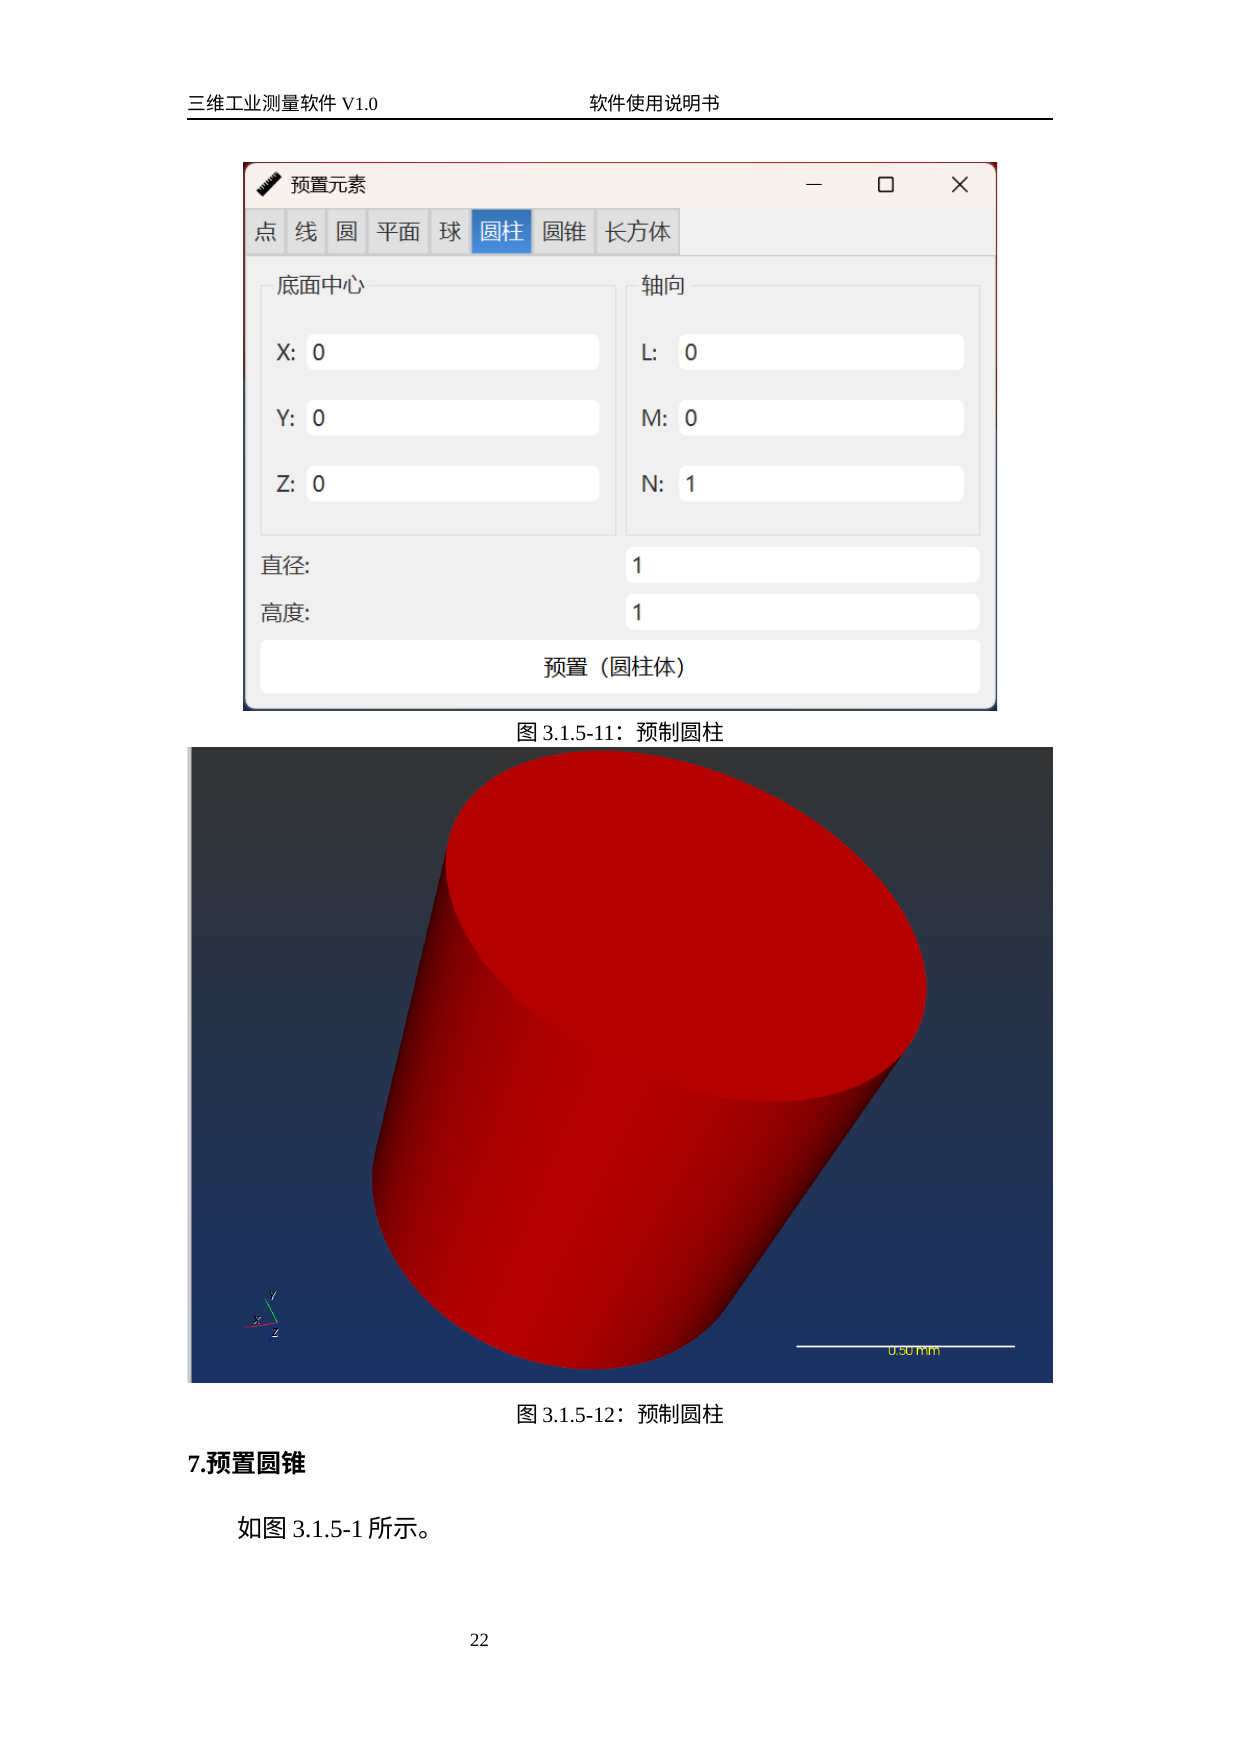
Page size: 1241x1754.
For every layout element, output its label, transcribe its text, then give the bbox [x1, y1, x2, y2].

list 图3.1.5-11：预制圆柱 [187, 714, 1053, 747]
list 图3.1.5-12：预制圆柱 [187, 1397, 1053, 1429]
list 如图3.1.5-1所示。 [187, 1494, 1053, 1559]
picture [243, 162, 998, 711]
list 7.预置圆锥 [187, 1429, 1053, 1494]
picture [187, 747, 1053, 1383]
